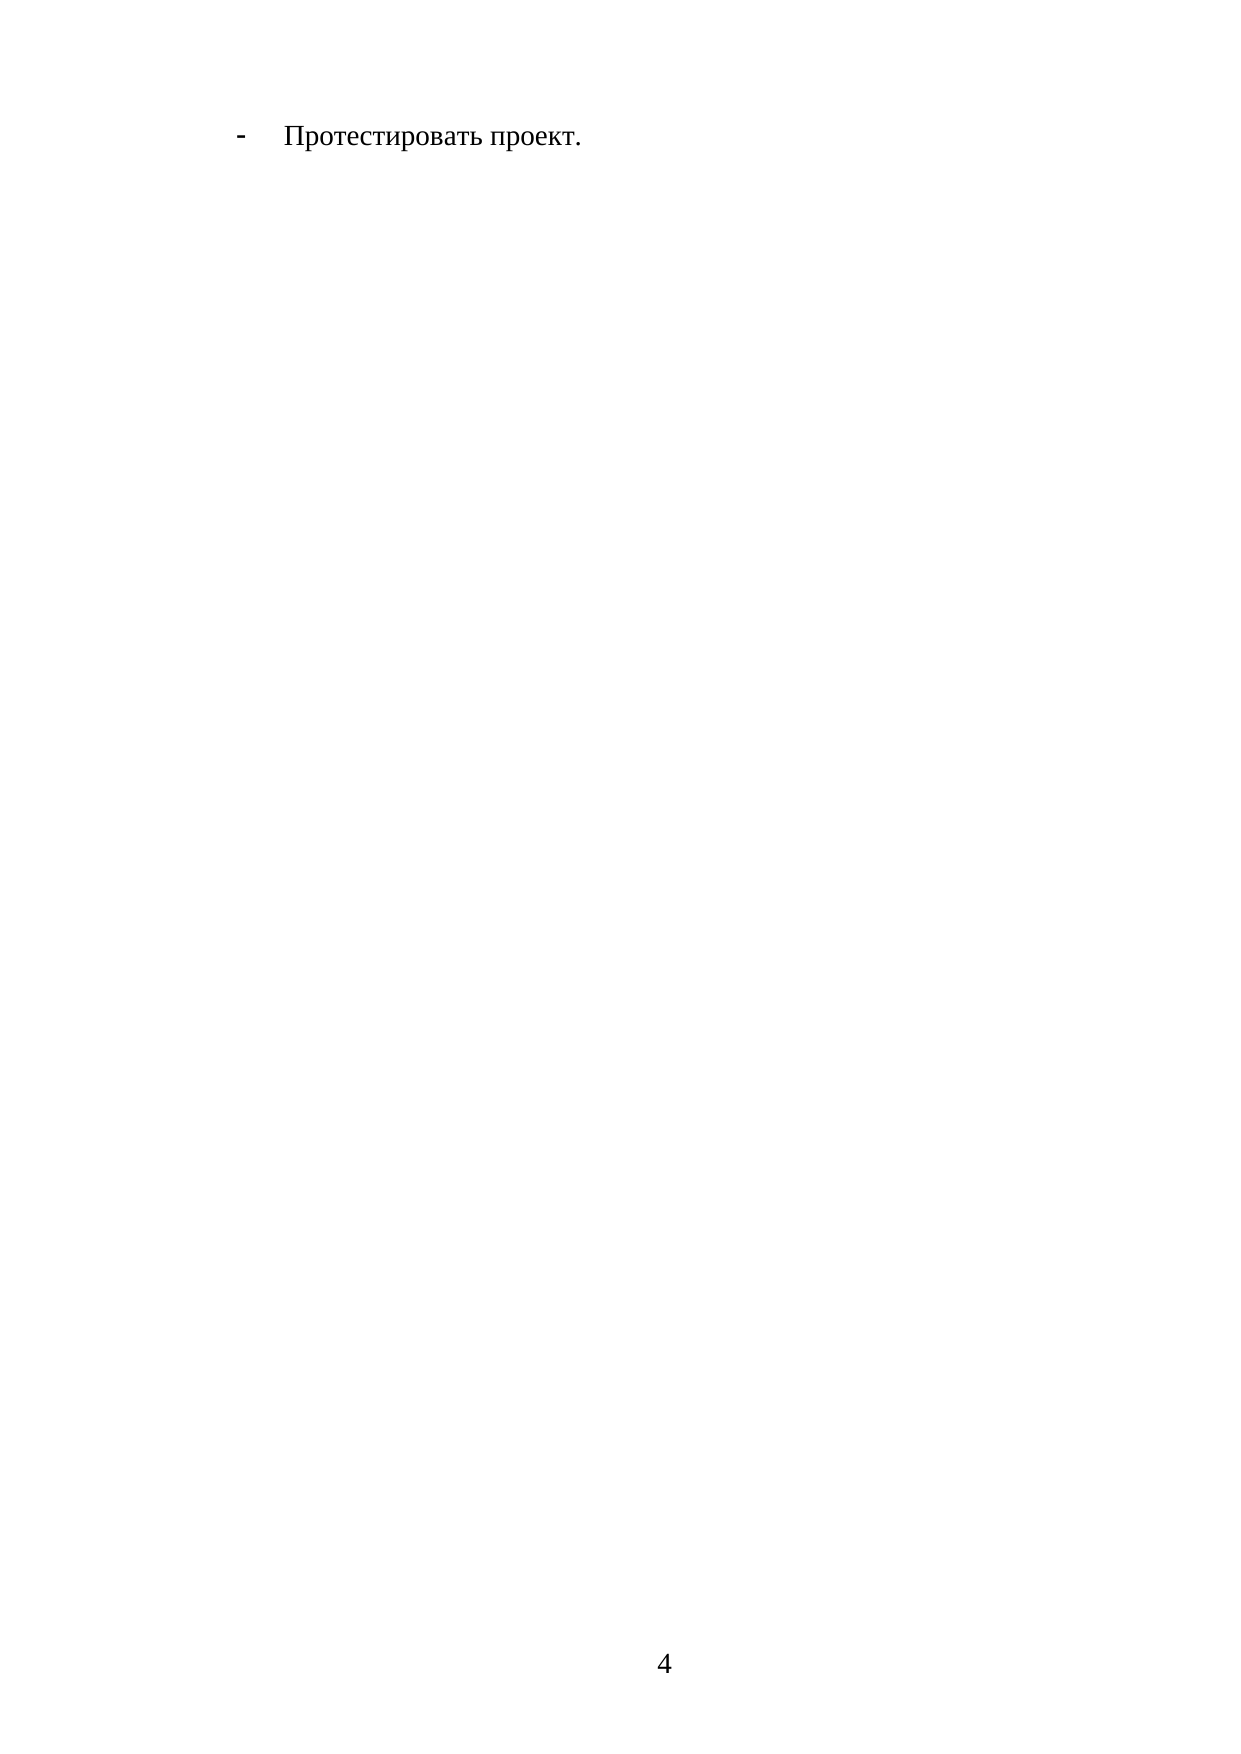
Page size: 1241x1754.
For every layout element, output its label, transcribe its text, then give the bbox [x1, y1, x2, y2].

list Протестировать проект. [177, 118, 1152, 152]
